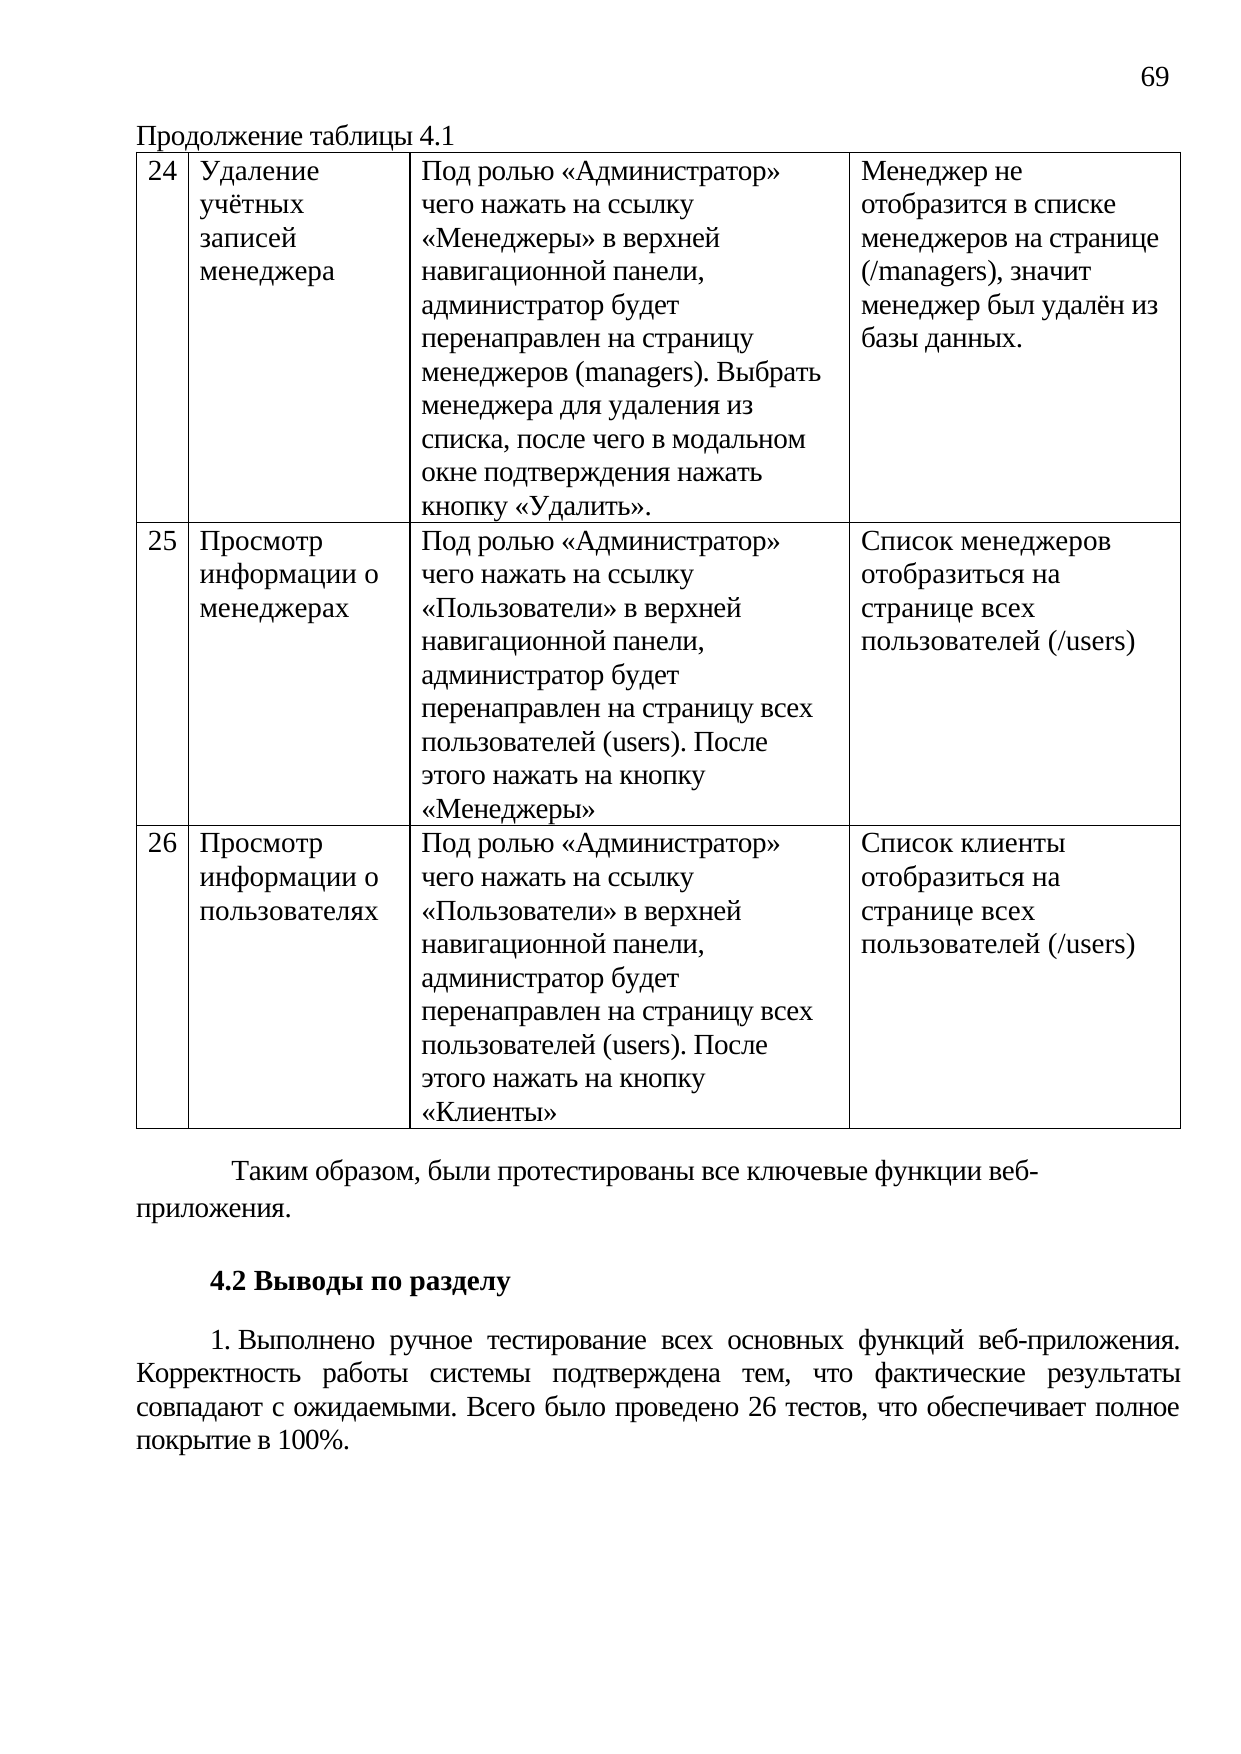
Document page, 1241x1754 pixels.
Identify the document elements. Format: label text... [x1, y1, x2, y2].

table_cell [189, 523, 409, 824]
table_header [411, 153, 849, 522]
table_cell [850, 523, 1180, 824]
list Выполнено ручное тестирование всех основных функций веб-приложения. Корректность работы системы подтверждена тем, что фактические результаты совпадают с ожидаемыми. Всего было проведено 26 тестов, что обеспечивает полное покрытие в 100%. [136, 1322, 1181, 1456]
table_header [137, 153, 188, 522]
subtitle 4.2 Выводы по разделу [136, 1263, 1181, 1297]
text Таким образом, были протестированы все ключевые функции веб-приложения. [136, 1153, 1181, 1223]
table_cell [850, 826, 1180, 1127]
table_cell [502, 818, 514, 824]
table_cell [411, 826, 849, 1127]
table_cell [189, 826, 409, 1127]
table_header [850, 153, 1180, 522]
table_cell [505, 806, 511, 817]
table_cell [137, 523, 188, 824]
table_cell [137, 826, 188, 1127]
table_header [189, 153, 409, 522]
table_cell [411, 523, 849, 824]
text Продолжение таблицы 4.1 [136, 118, 1181, 152]
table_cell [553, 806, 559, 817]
